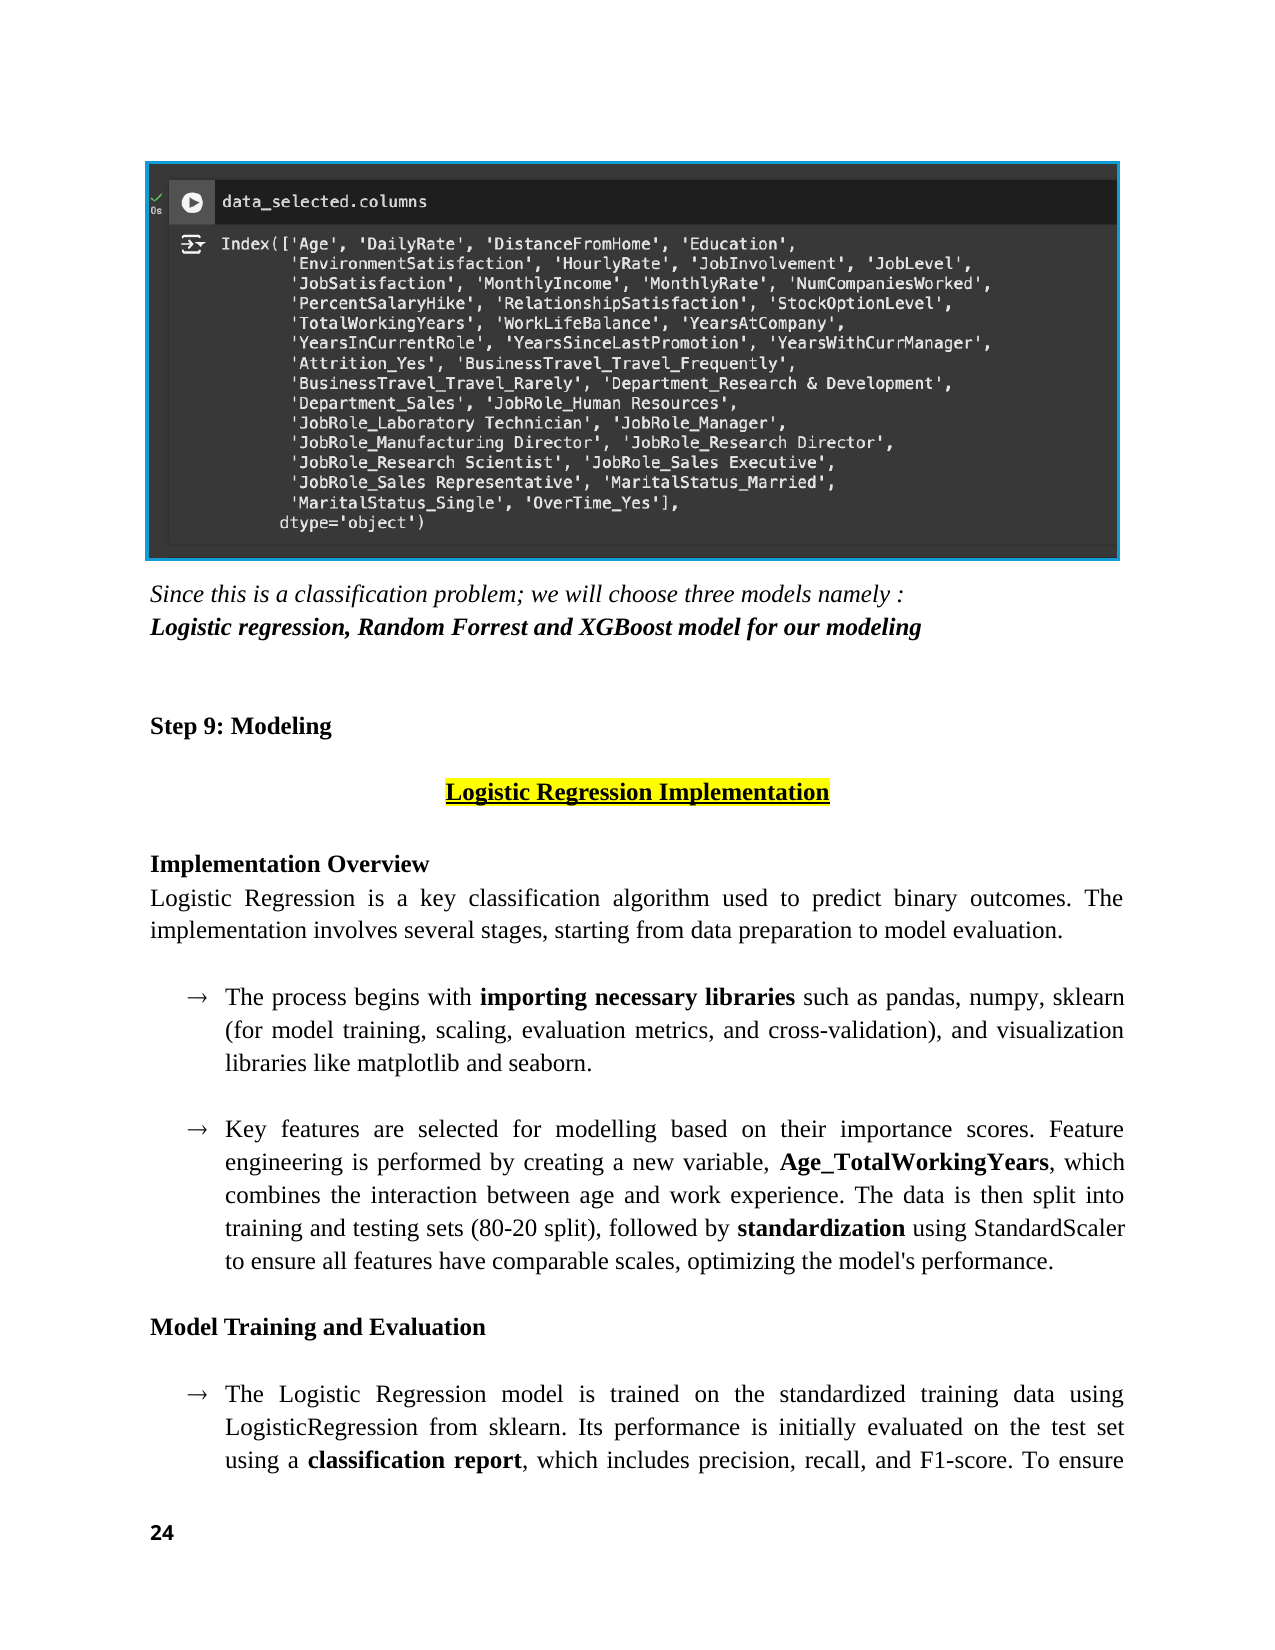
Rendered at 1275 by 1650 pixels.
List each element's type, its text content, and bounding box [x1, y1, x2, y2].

subtitle Implementation Overview [150, 849, 1125, 878]
list The process begins with importing necessary libraries such as pandas, numpy, sklearn (for model training, scaling, evaluation metrics, and cross-validation), and visualization libraries like matplotlib and seaborn. [187, 982, 1125, 1076]
text Since this is a classification problem; we will choose three models namely : [150, 579, 1125, 608]
text Logistic regression, Random Forrest and XGBoost model for our modeling [150, 612, 1125, 641]
text Logistic Regression is a key classification algorithm used to predict binary outcomes. The implementation involves several stages, starting from data preparation to model evaluation. [150, 883, 1125, 944]
picture [150, 165, 1116, 557]
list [187, 1379, 1125, 1474]
list Key features are selected for modelling based on their importance scores. Feature engineering is performed by creating a new variable, Age_TotalWorkingYears, which combines the interaction between age and work experience. The data is then split into training and testing sets (80-20 split), followed by standardization using StandardScaler to ensure all features have comparable scales, optimizing the model's performance. [187, 1114, 1125, 1274]
text Step 9: Modeling [150, 711, 1125, 740]
subtitle Logistic Regression Implementation [150, 777, 1125, 806]
subtitle Model Training and Evaluation [150, 1312, 1125, 1341]
